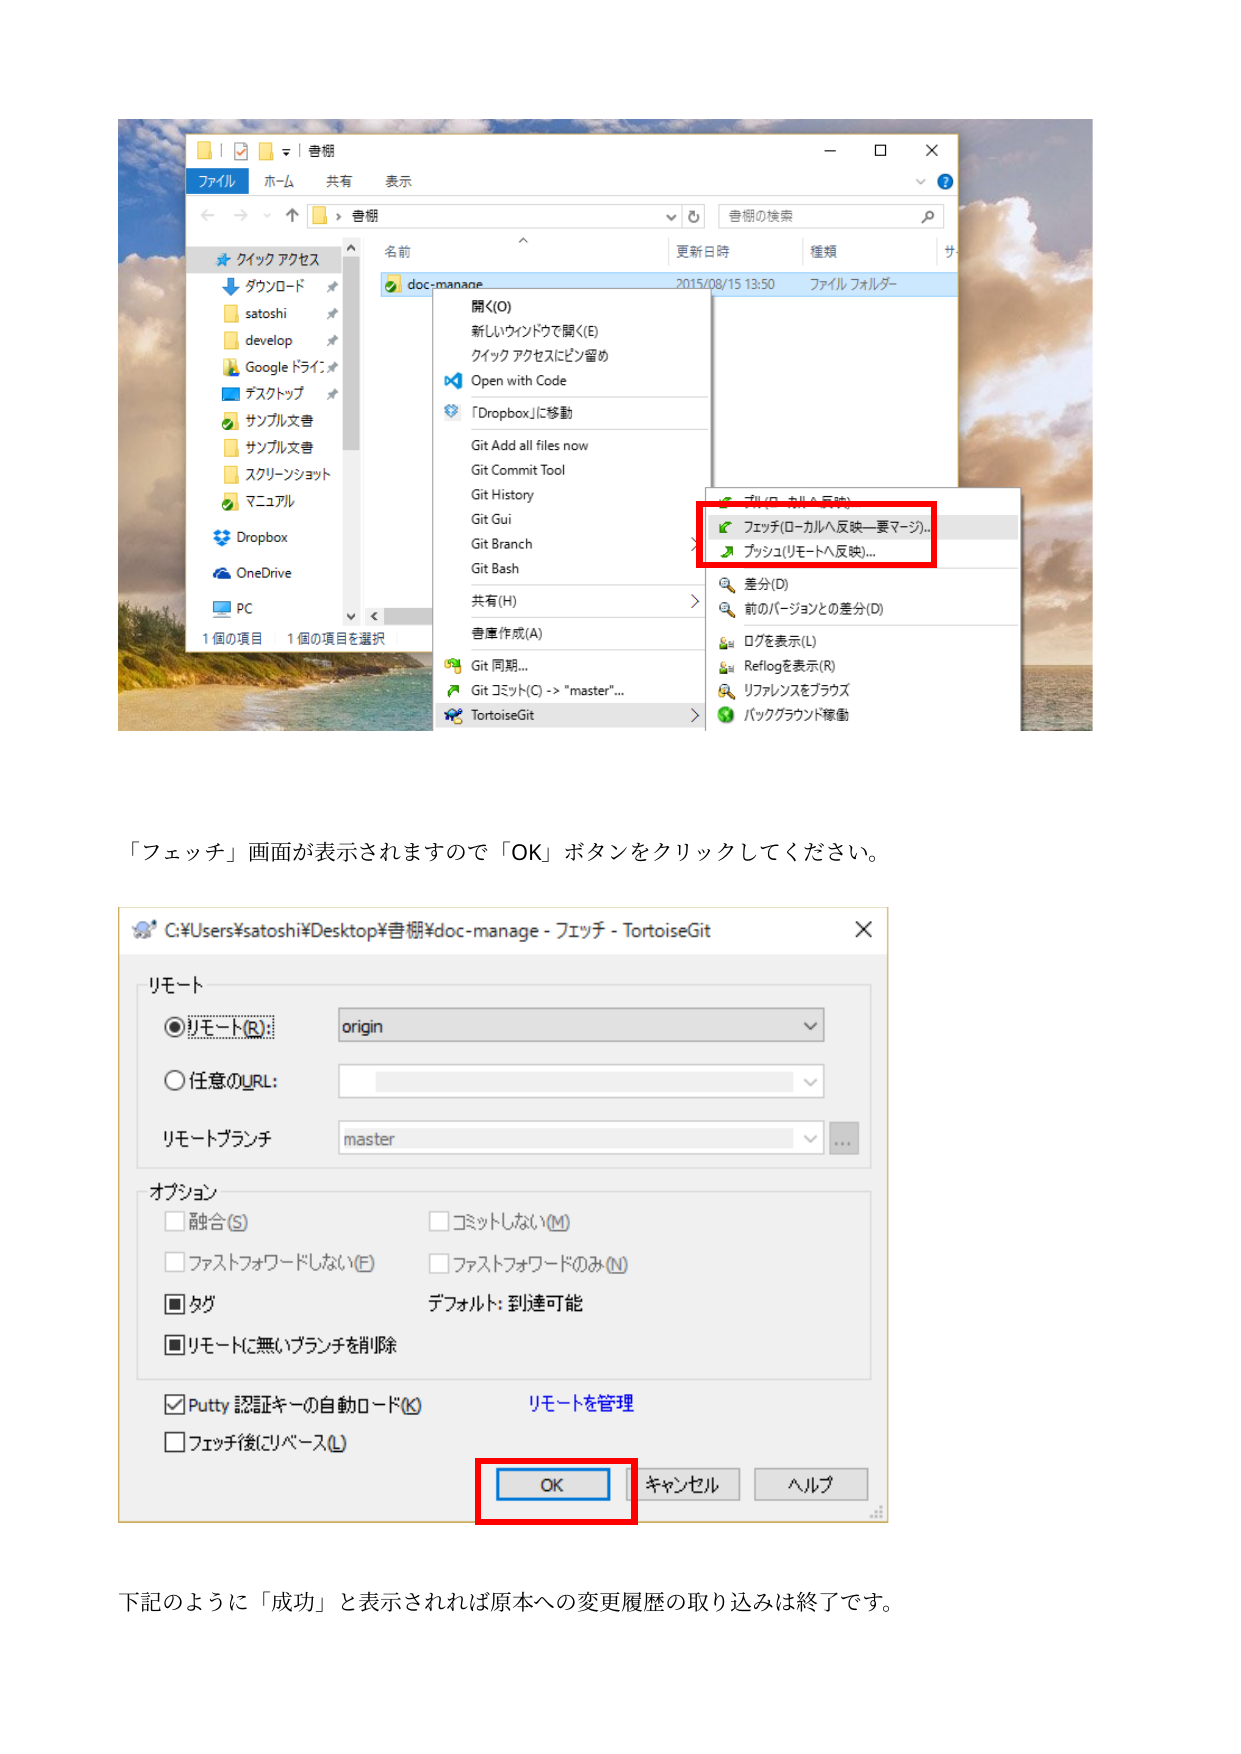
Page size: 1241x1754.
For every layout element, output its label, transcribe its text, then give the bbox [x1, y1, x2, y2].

picture [118, 907, 889, 1523]
text 下記のように「成功」と表示されれば原本への変更履歴の取り込みは終了です。 [118, 1582, 1093, 1619]
picture [481, 1464, 631, 1519]
text 「フェッチ」画面が表示されますので「OK」ボタンをクリックしてください。 [118, 832, 1093, 869]
picture [118, 119, 1093, 731]
